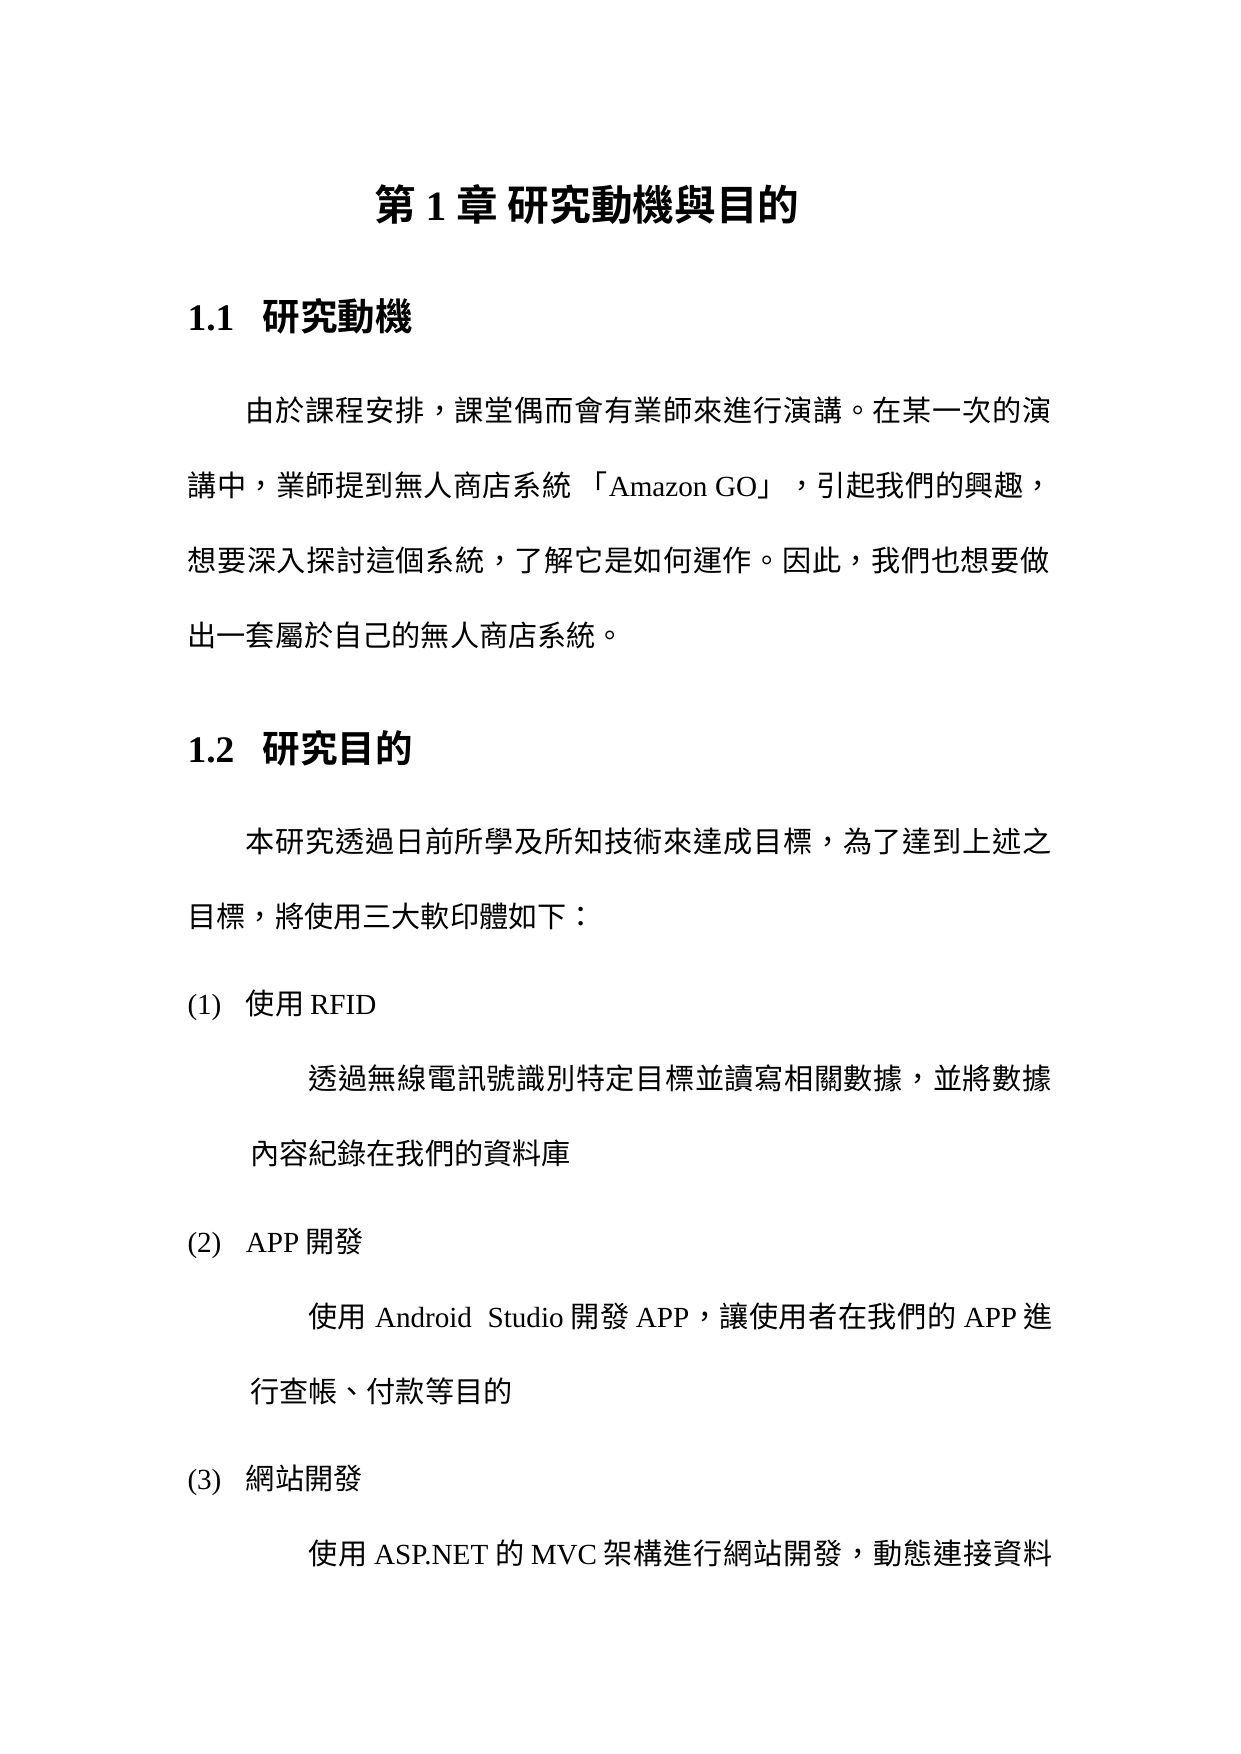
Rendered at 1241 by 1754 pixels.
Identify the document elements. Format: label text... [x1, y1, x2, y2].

text 由於課程安排，課堂偶而會有業師來進行演講。在某一次的演講中，業師提到無人商店系統 「Amazon GO」，引起我們的興趣，想要深入探討這個系統，了解它是如何運作。因此，我們也想要做出一套屬於自己的無人商店系統。 [187, 371, 1053, 671]
subtitle 研究動機與目的 [187, 164, 1053, 239]
text 本研究透過日前所學及所知技術來達成目標，為了達到上述之目標，將使用三大軟印體如下： [187, 802, 1053, 952]
subtitle 研究動機 [187, 277, 1053, 352]
list 網站開發 [187, 1439, 1053, 1514]
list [250, 1514, 1053, 1589]
list APP開發 [187, 1202, 1053, 1277]
list 透過無線電訊號識別特定目標並讀寫相關數據，並將數據內容紀錄在我們的資料庫 [250, 1039, 1053, 1189]
list 使用 Android Studio開發APP，讓使用者在我們的APP進行查帳、付款等目的 [250, 1277, 1053, 1427]
list 使用RFID [187, 964, 1053, 1039]
subtitle 研究目的 [187, 708, 1053, 783]
